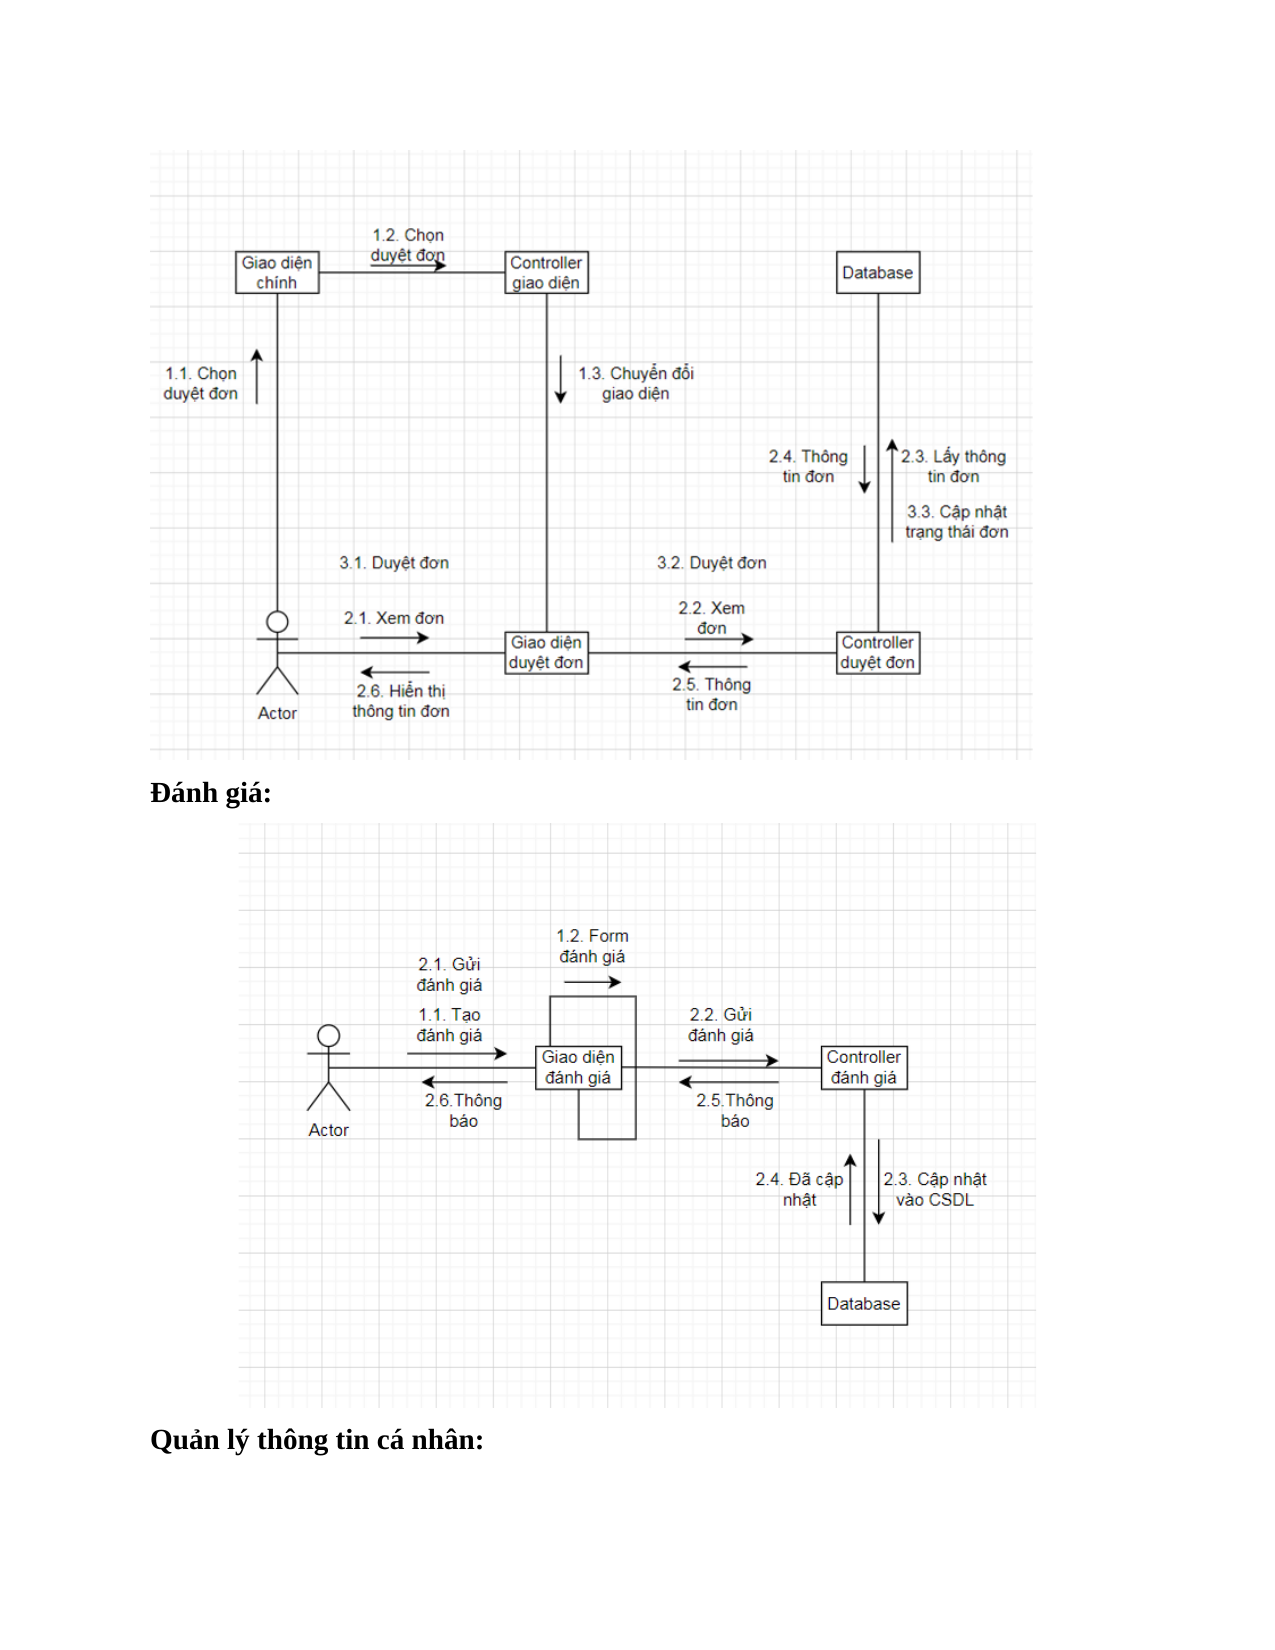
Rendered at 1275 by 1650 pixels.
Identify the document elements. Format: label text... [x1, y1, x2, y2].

picture [238, 823, 1037, 1408]
text Đánh giá: [150, 775, 1125, 808]
picture [150, 150, 1033, 760]
text Quản lý thông tin cá nhân: [150, 1422, 1125, 1456]
